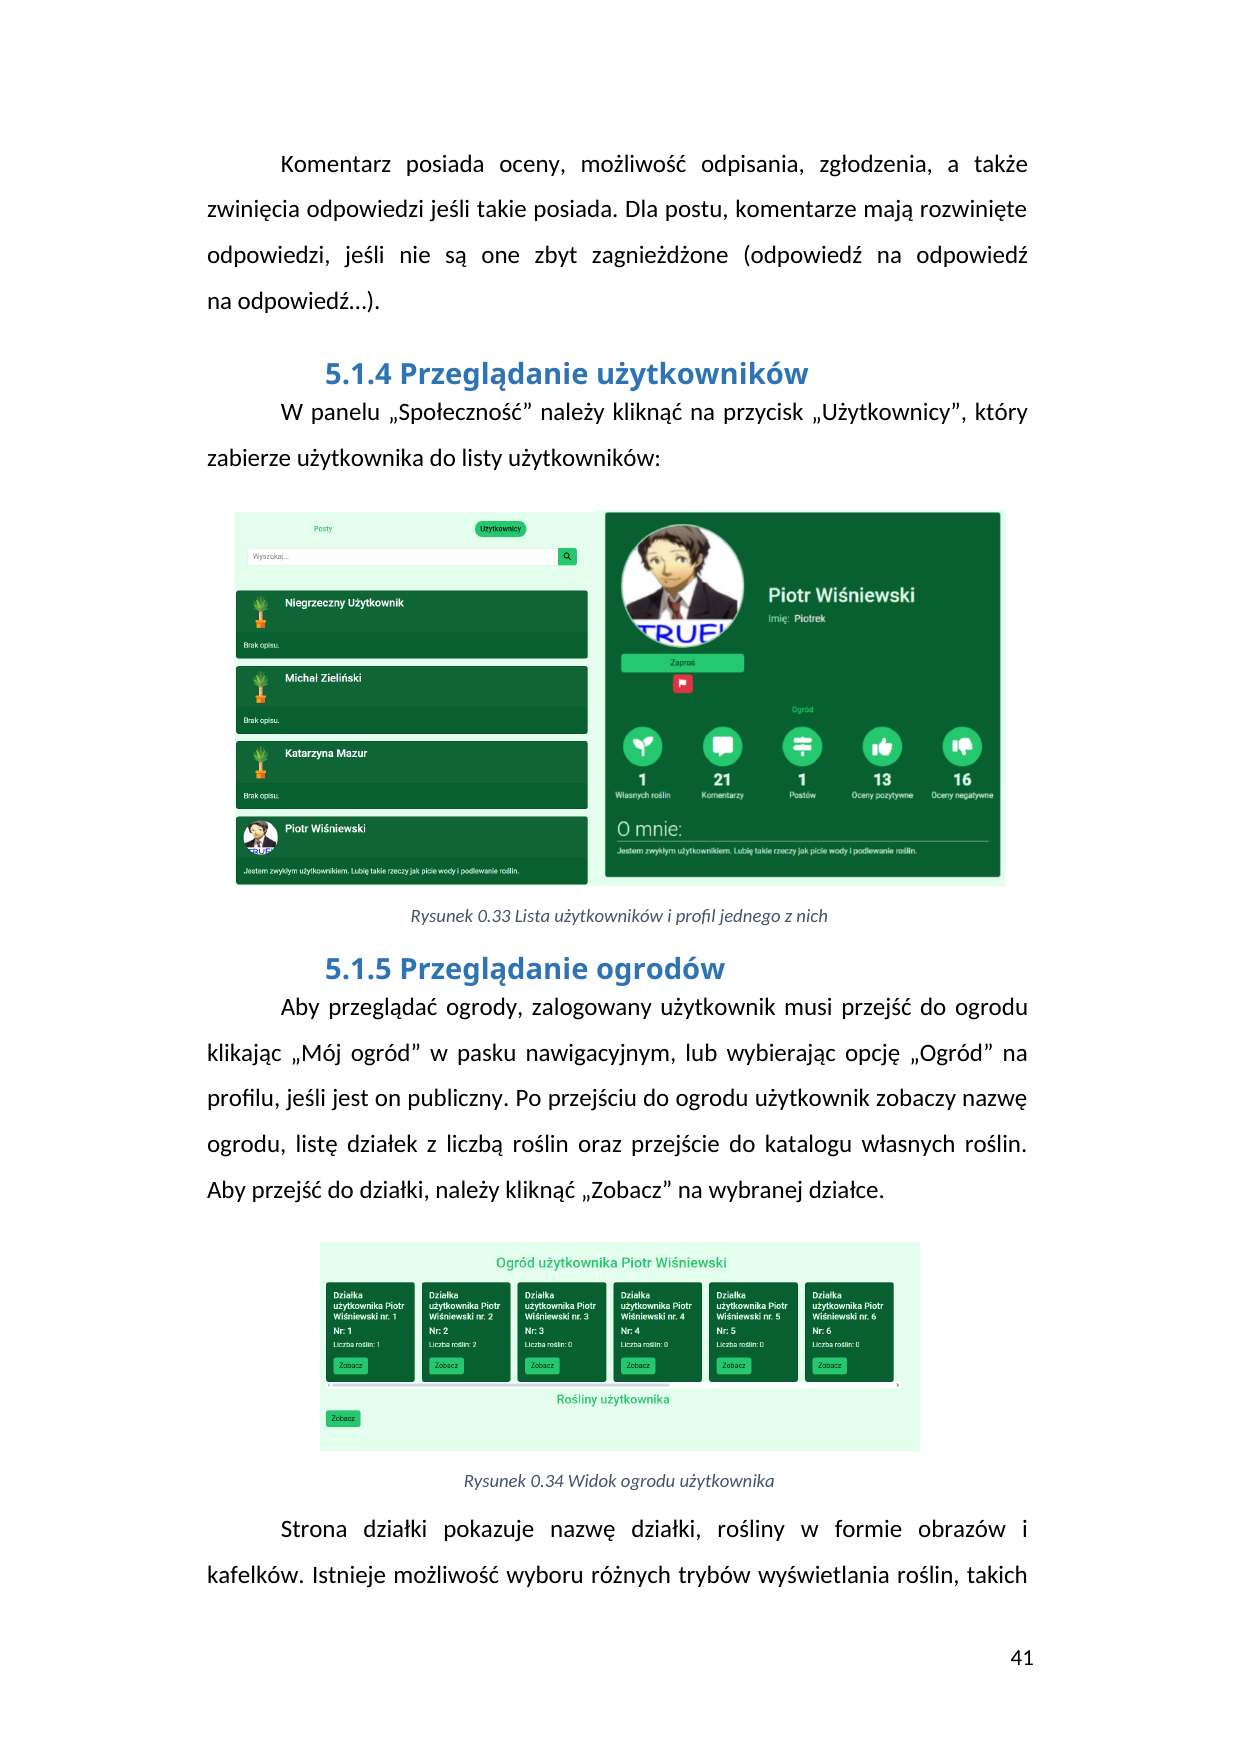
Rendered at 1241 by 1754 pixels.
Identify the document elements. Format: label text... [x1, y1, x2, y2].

subtitle Przeglądanie ogrodów [295, 948, 1033, 988]
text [207, 1513, 1029, 1589]
text Komentarz posiada oceny, możliwość odpisania, zgłodzenia, a także zwinięcia odpowiedzi jeśli takie posiada. Dla postu, komentarze mają rozwinięte odpowiedzi, jeśli nie są one zbyt zagnieżdżone (odpowiedź na odpowiedź na odpowiedź…). [207, 148, 1029, 315]
text Aby przeglądać ogrody, zalogowany użytkownik musi przejść do ogrodu klikając „Mój ogród” w pasku nawigacyjnym, lub wybierając opcję „Ogród” na profilu, jeśli jest on publiczny. Po przejściu do ogrodu użytkownik zobaczy nazwę ogrodu, listę działek z liczbą roślin oraz przejście do katalogu własnych roślin. Aby przejść do działki, należy kliknąć „Zobacz” na wybranej działce. [207, 991, 1029, 1204]
text W panelu „Społeczność” należy kliknąć na przycisk „Użytkownicy”, który zabierze użytkownika do listy użytkowników: [207, 396, 1029, 472]
picture [234, 510, 1006, 886]
subtitle Przeglądanie użytkowników [295, 353, 1033, 393]
picture [320, 1242, 920, 1451]
